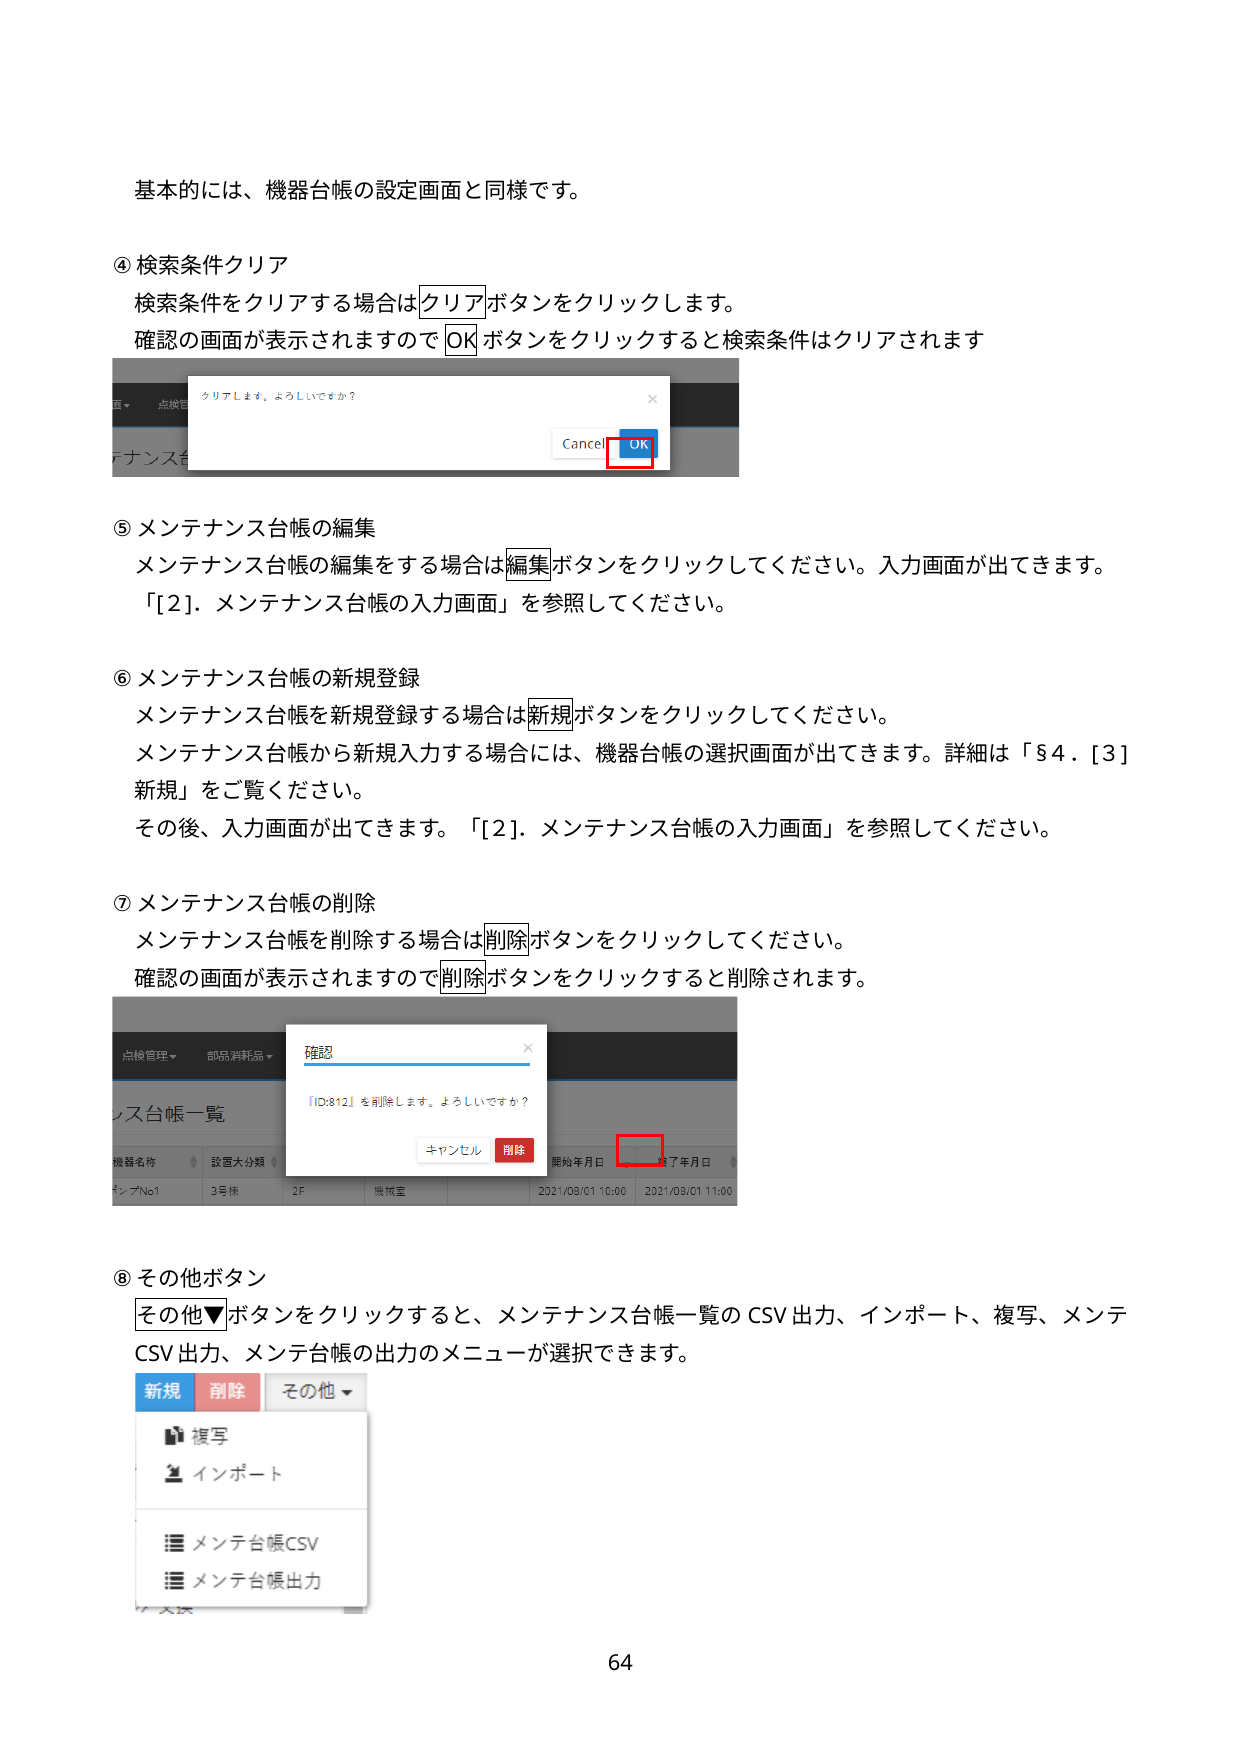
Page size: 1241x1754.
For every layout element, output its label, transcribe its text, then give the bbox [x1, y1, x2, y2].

text メンテナンス台帳を新規登録する場合は新規ボタンをクリックしてください。 [112, 696, 1128, 733]
text ⑤メンテナンス台帳の編集 [112, 508, 1128, 546]
text 確認の画面が表示されますので削除ボタンをクリックすると削除されます。 [134, 958, 1128, 996]
text 確認の画面が表示されますのでOKボタンをクリックすると検索条件はクリアされます [112, 321, 1128, 358]
text メンテナンス台帳から新規入力する場合には、機器台帳の選択画面が出てきます。詳細は「§４．[３]新規」をご覧ください。 [112, 733, 1128, 808]
text ⑥メンテナンス台帳の新規登録 [112, 658, 1128, 696]
text ⑧その他ボタン [112, 1258, 1128, 1296]
text メンテナンス台帳を削除する場合は削除ボタンをクリックしてください。 [134, 921, 1128, 958]
text その他▼ボタンをクリックすると、メンテナンス台帳一覧のCSV出力、インポート、複写、メンテCSV出力、メンテ台帳の出力のメニューが選択できます。 [112, 1296, 1128, 1371]
text 基本的には、機器台帳の設定画面と同様です。 [112, 171, 1128, 208]
picture [112, 995, 738, 1206]
text ⑦メンテナンス台帳の削除 [112, 883, 1128, 921]
text その後、入力画面が出てきます。「[２]．メンテナンス台帳の入力画面」を参照してください。 [112, 808, 1128, 846]
picture [135, 1373, 376, 1614]
text 「[２]．メンテナンス台帳の入力画面」を参照してください。 [112, 583, 1128, 621]
picture [112, 358, 740, 477]
text ④検索条件クリア [112, 246, 1128, 283]
text 検索条件をクリアする場合はクリアボタンをクリックします。 [112, 283, 1128, 321]
text メンテナンス台帳の編集をする場合は編集ボタンをクリックしてください。入力画面が出てきます。 [112, 546, 1128, 583]
